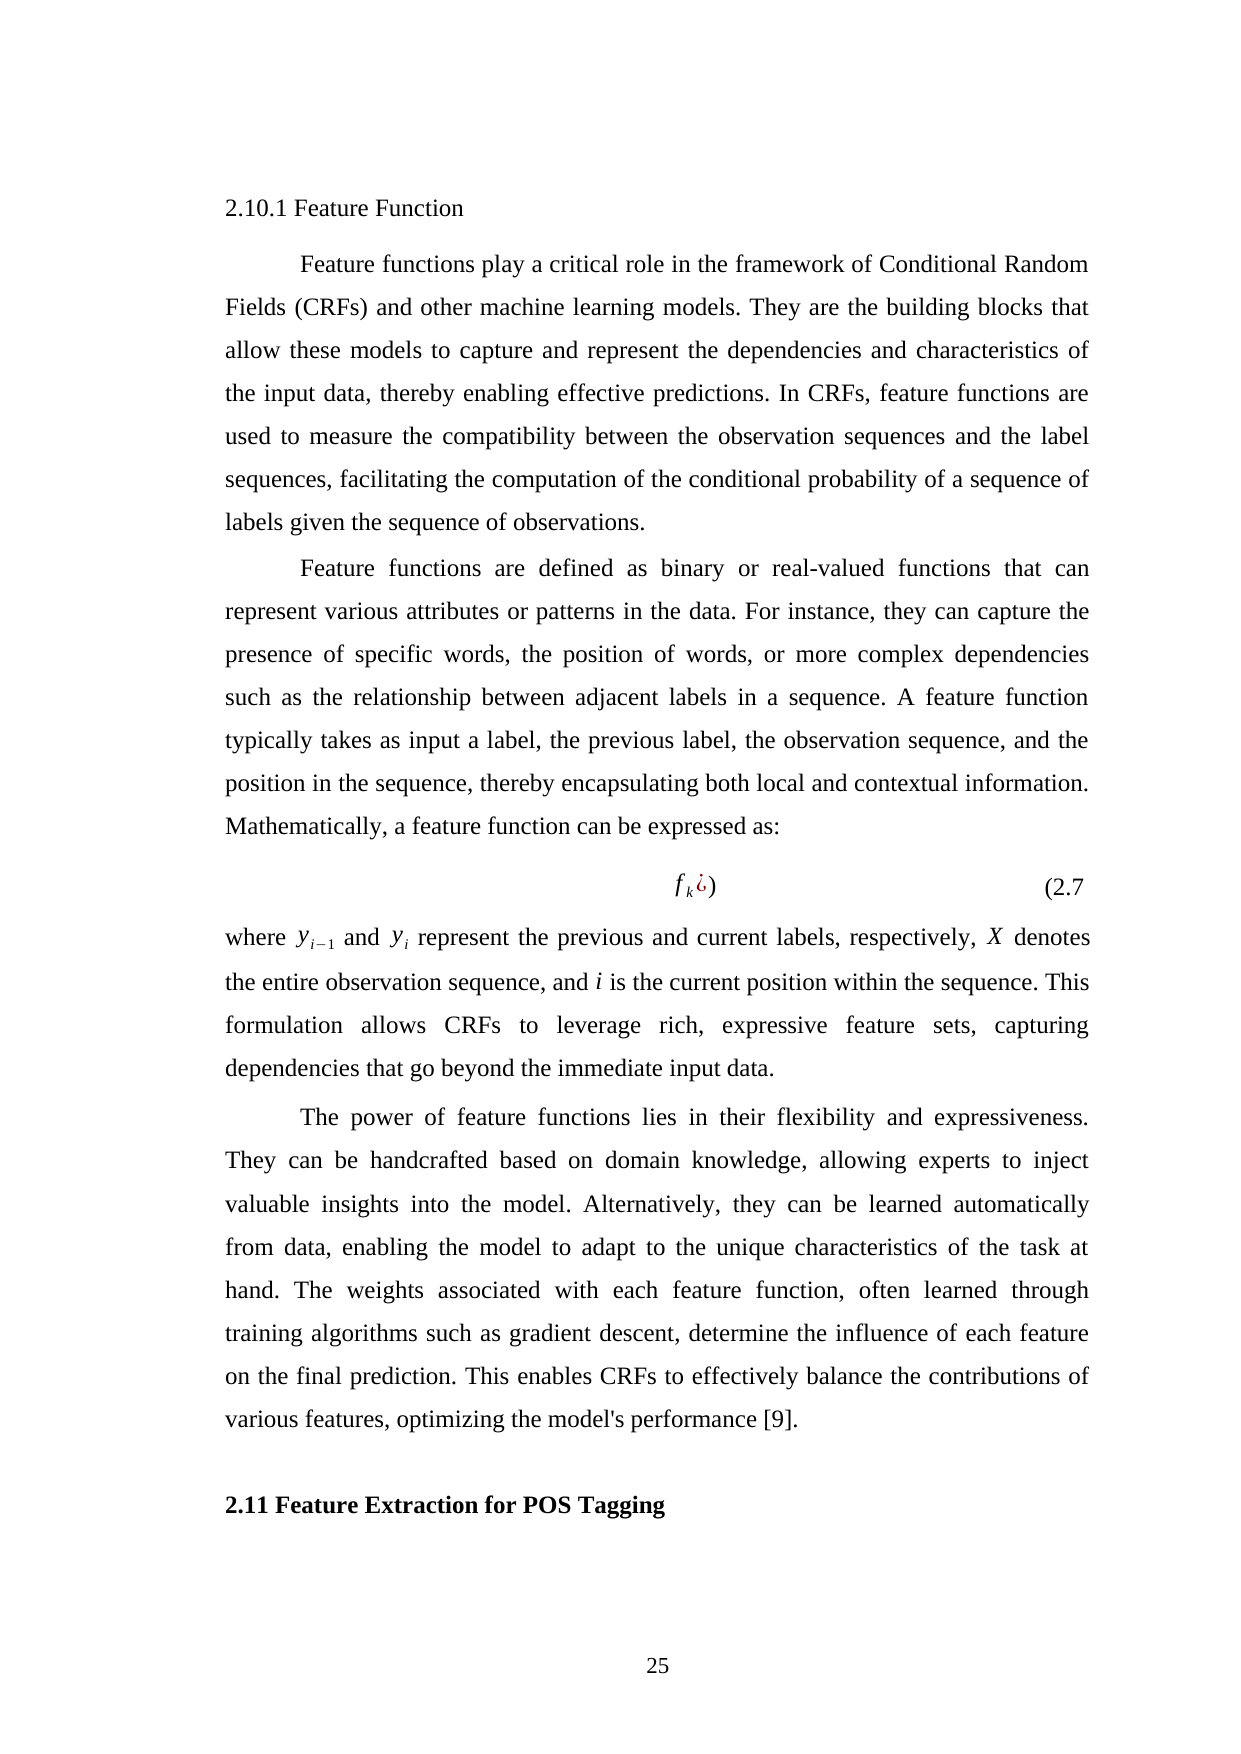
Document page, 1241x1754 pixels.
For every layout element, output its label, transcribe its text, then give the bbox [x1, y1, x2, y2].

text ) [1018, 869, 1090, 901]
text The power of feature functions lies in their flexibility and expressiveness. They can be handcrafted based on domain knowledge, allowing experts to inject valuable insights into the model. Alternatively, they can be learned automatically from data, enabling the model to adapt to the unique characteristics of the task at hand. The weights associated with each feature function, often learned through training algorithms such as gradient descent, determine the influence of each feature on the final prediction. This enables CRFs to effectively balance the contributions of various features, optimizing the model's performance [9]. [225, 1102, 1090, 1433]
text Feature functions are defined as binary or real-valued functions that can represent various attributes or patterns in the data. For instance, they can capture the presence of specific words, the position of words, or more complex dependencies such as the relationship between adjacent labels in a sequence. A feature function typically takes as input a label, the previous label, the observation sequence, and the position in the sequence, thereby encapsulating both local and contextual information. Mathematically, a feature function can be expressed as: [225, 553, 1090, 840]
text Feature functions play a critical role in the framework of Conditional Random Fields (CRFs) and other machine learning models. They are the building blocks that allow these models to capture and represent the dependencies and characteristics of the input data, thereby enabling effective predictions. In CRFs, feature functions are used to measure the compatibility between the observation sequences and the label sequences, facilitating the computation of the conditional probability of a sequence of labels given the sequence of observations. [225, 249, 1090, 536]
text 2.10.1 Feature Function [225, 193, 1090, 222]
text where ​ and ​ represent the previous and current labels, respectively, denotes the entire observation sequence, and is the current position within the sequence. This formulation allows CRFs to leverage rich, expressive feature sets, capturing dependencies that go beyond the immediate input data. [225, 921, 1090, 1082]
text 2.11 Feature Extraction for POS Tagging [225, 1491, 1090, 1519]
text ) [225, 869, 1016, 901]
